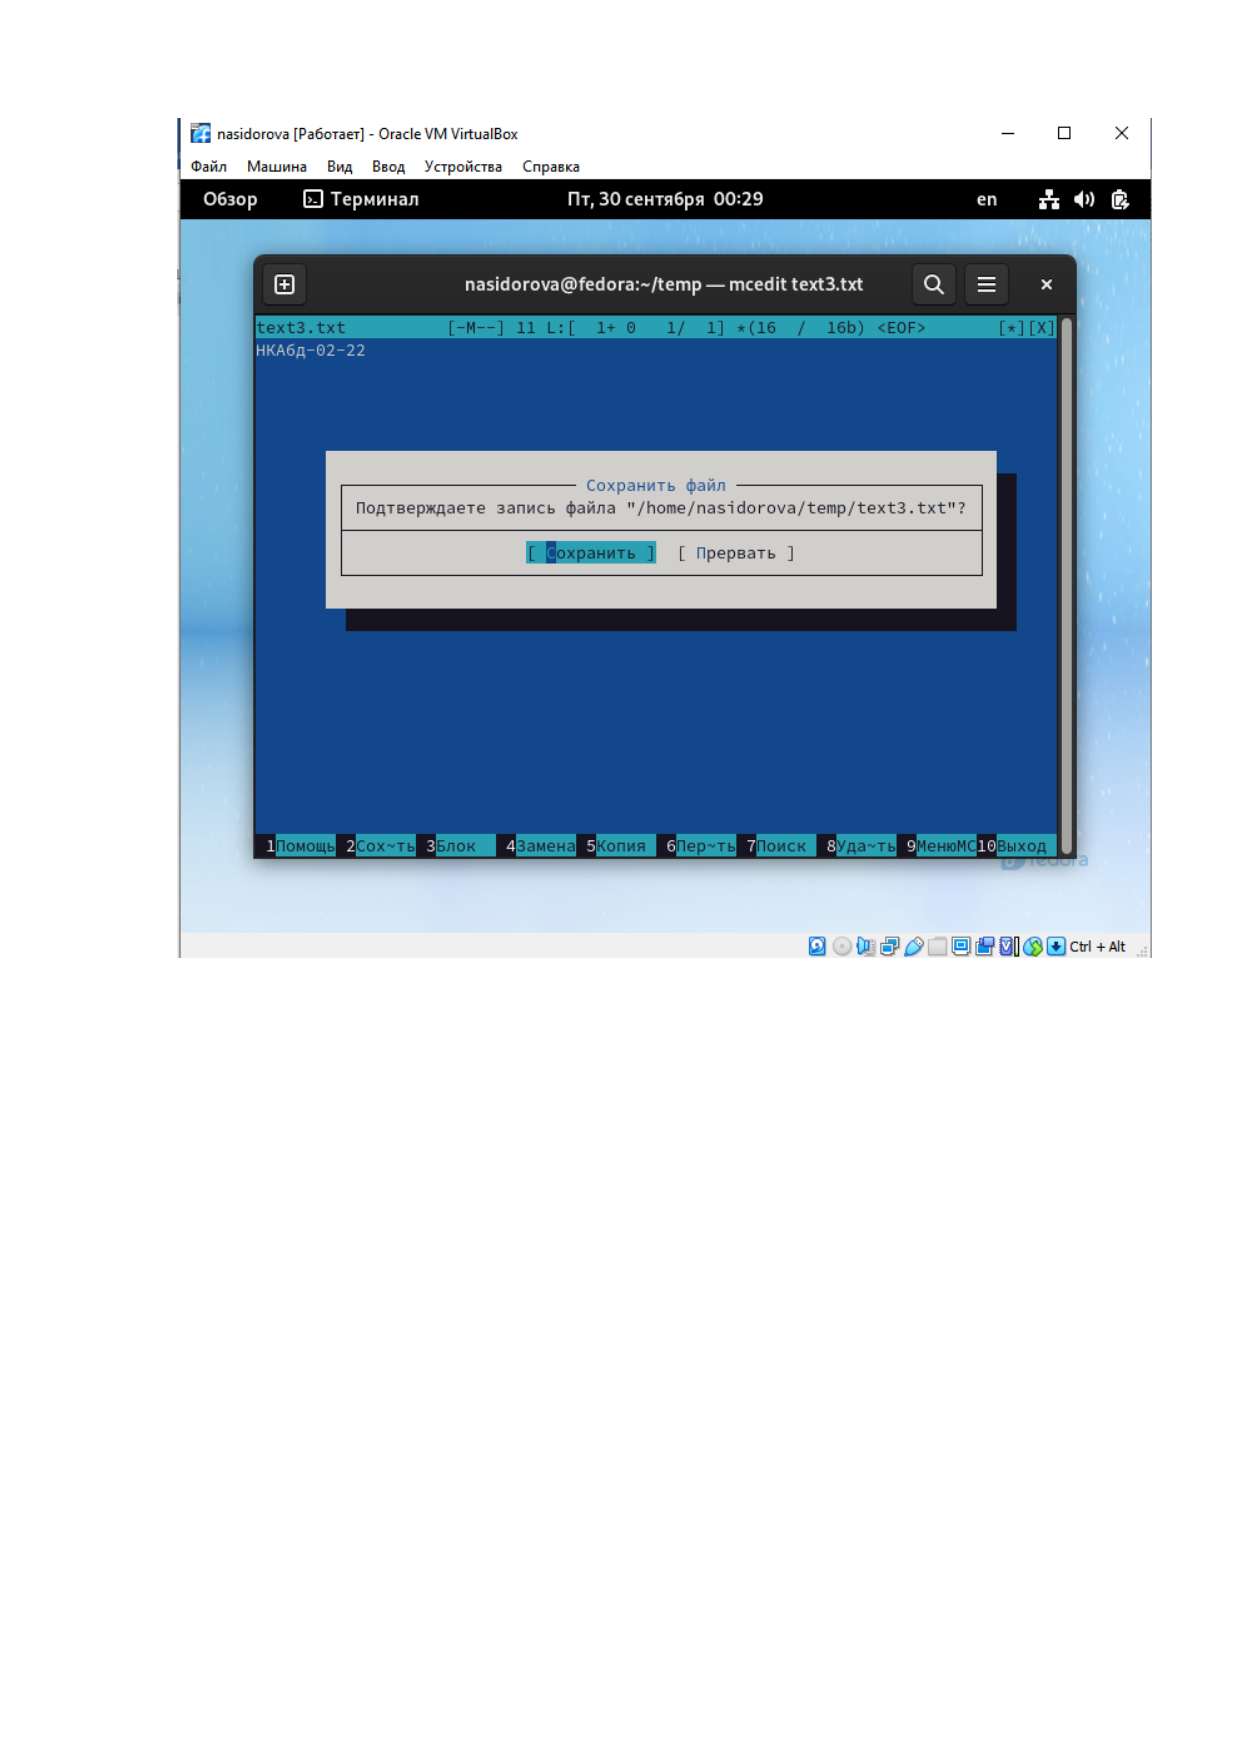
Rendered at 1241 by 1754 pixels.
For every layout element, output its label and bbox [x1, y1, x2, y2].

picture [177, 118, 1152, 958]
